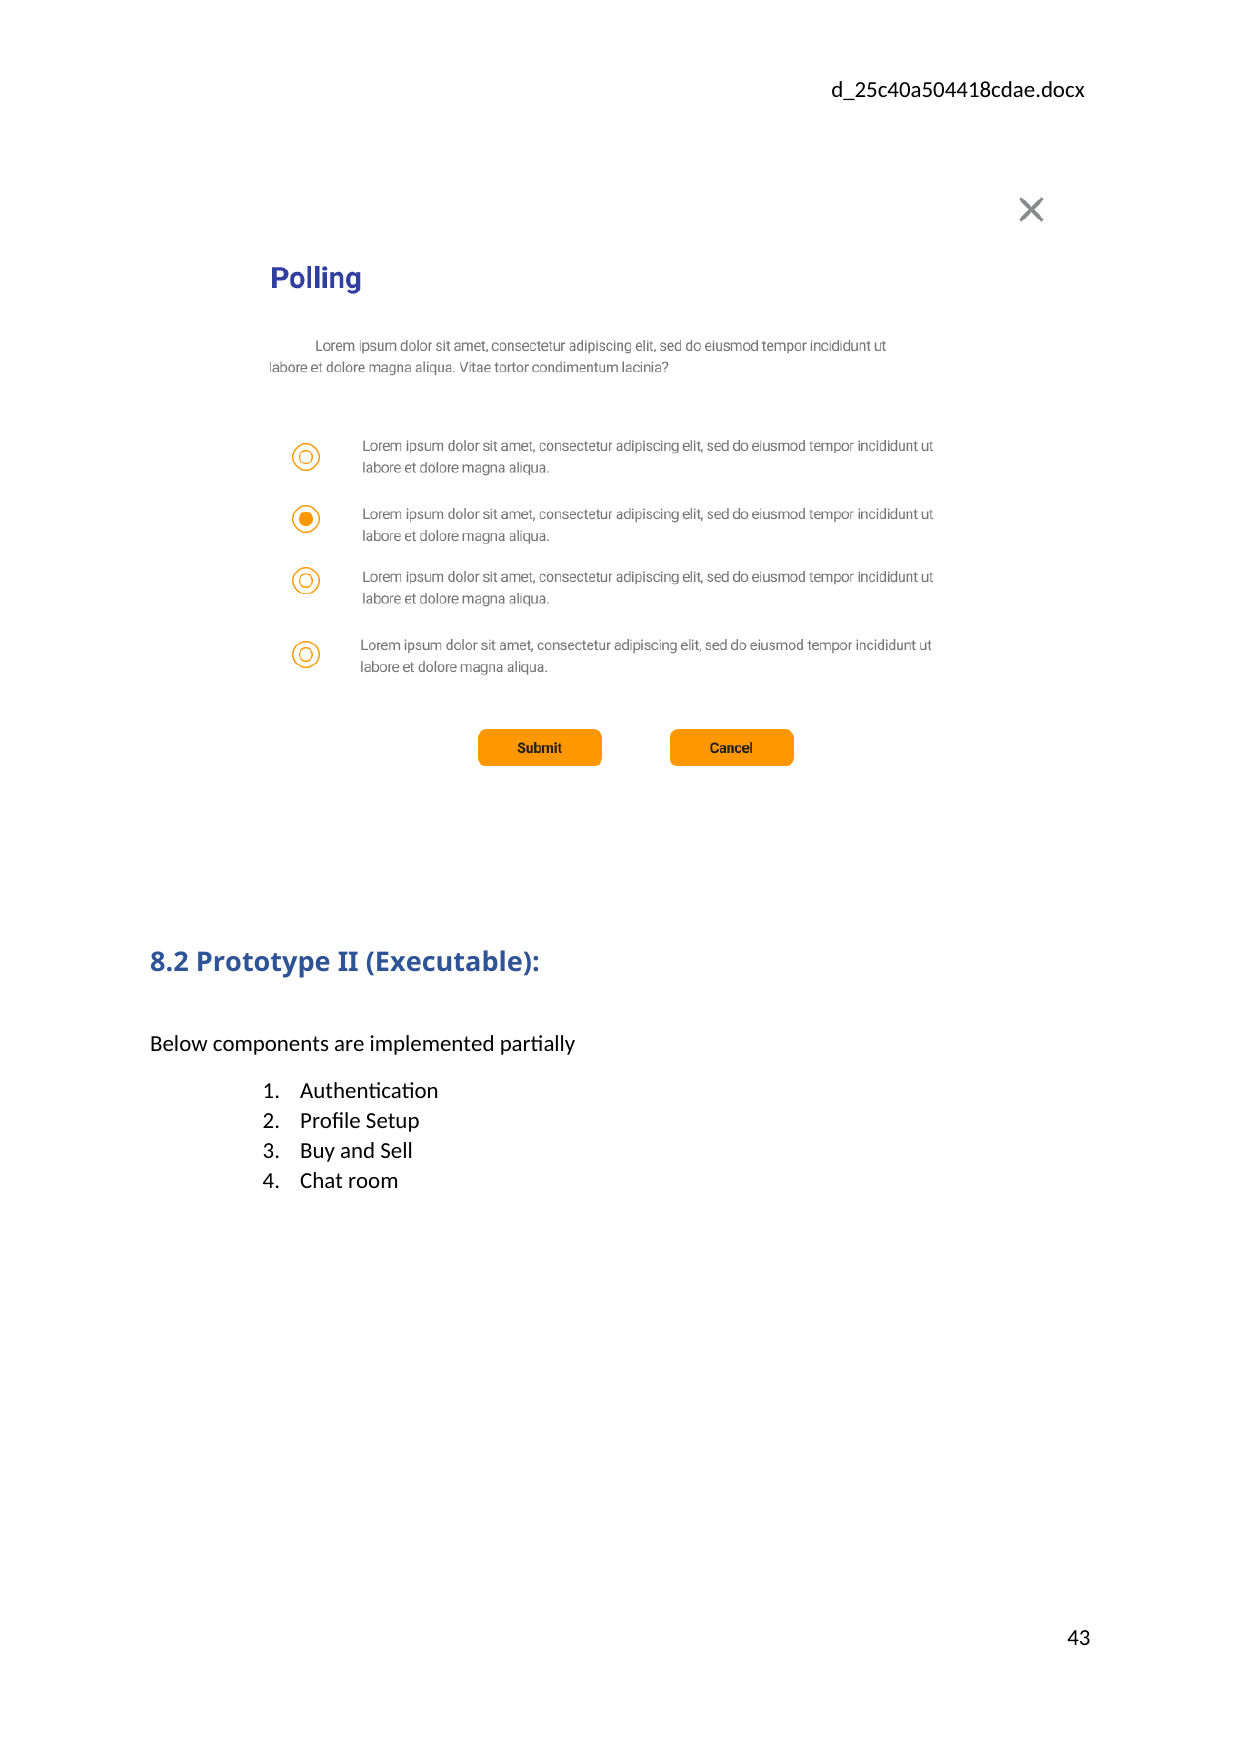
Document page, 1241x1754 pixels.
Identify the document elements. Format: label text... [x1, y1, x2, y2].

subtitle 8.2 Prototype II (Executable): [150, 942, 1090, 979]
list Authentication [262, 1076, 1090, 1104]
list Buy and Sell [262, 1136, 1090, 1164]
text Below components are implemented partially [150, 1029, 1090, 1057]
list Chat room [262, 1166, 1090, 1194]
picture [150, 150, 1091, 877]
list Profile Setup [262, 1106, 1090, 1134]
